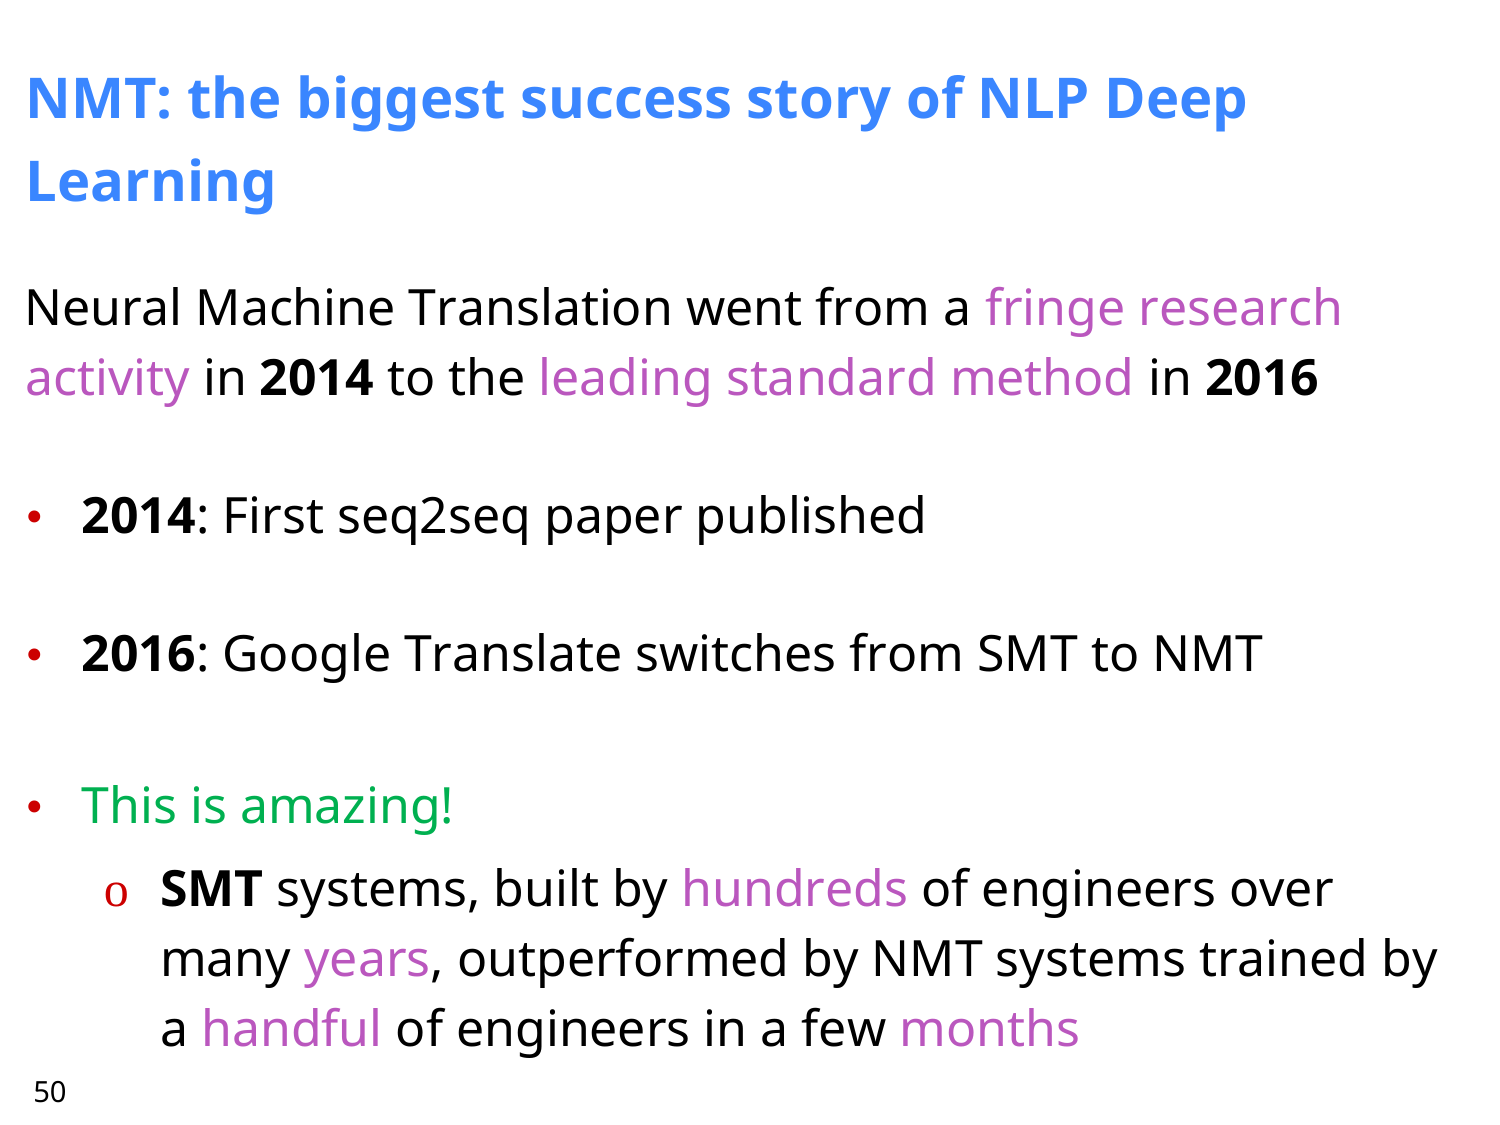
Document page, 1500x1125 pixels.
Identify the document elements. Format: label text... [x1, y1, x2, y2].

list 2014: First seq2seq paper published [25, 480, 1475, 548]
list SMT systems, built by hundreds of engineers over many years, outperformed by NMT systems trained by a handful of engineers in a few months [104, 853, 1475, 1061]
list This is amazing! [25, 770, 1475, 838]
text Neural Machine Translation went from a fringe research activity in 2014 to the leading standard method in 2016 [24, 272, 1475, 410]
text NMT: the biggest success story of NLP Deep Learning [25, 58, 1488, 218]
list 2016: Google Translate switches from SMT to NMT [25, 617, 1475, 686]
